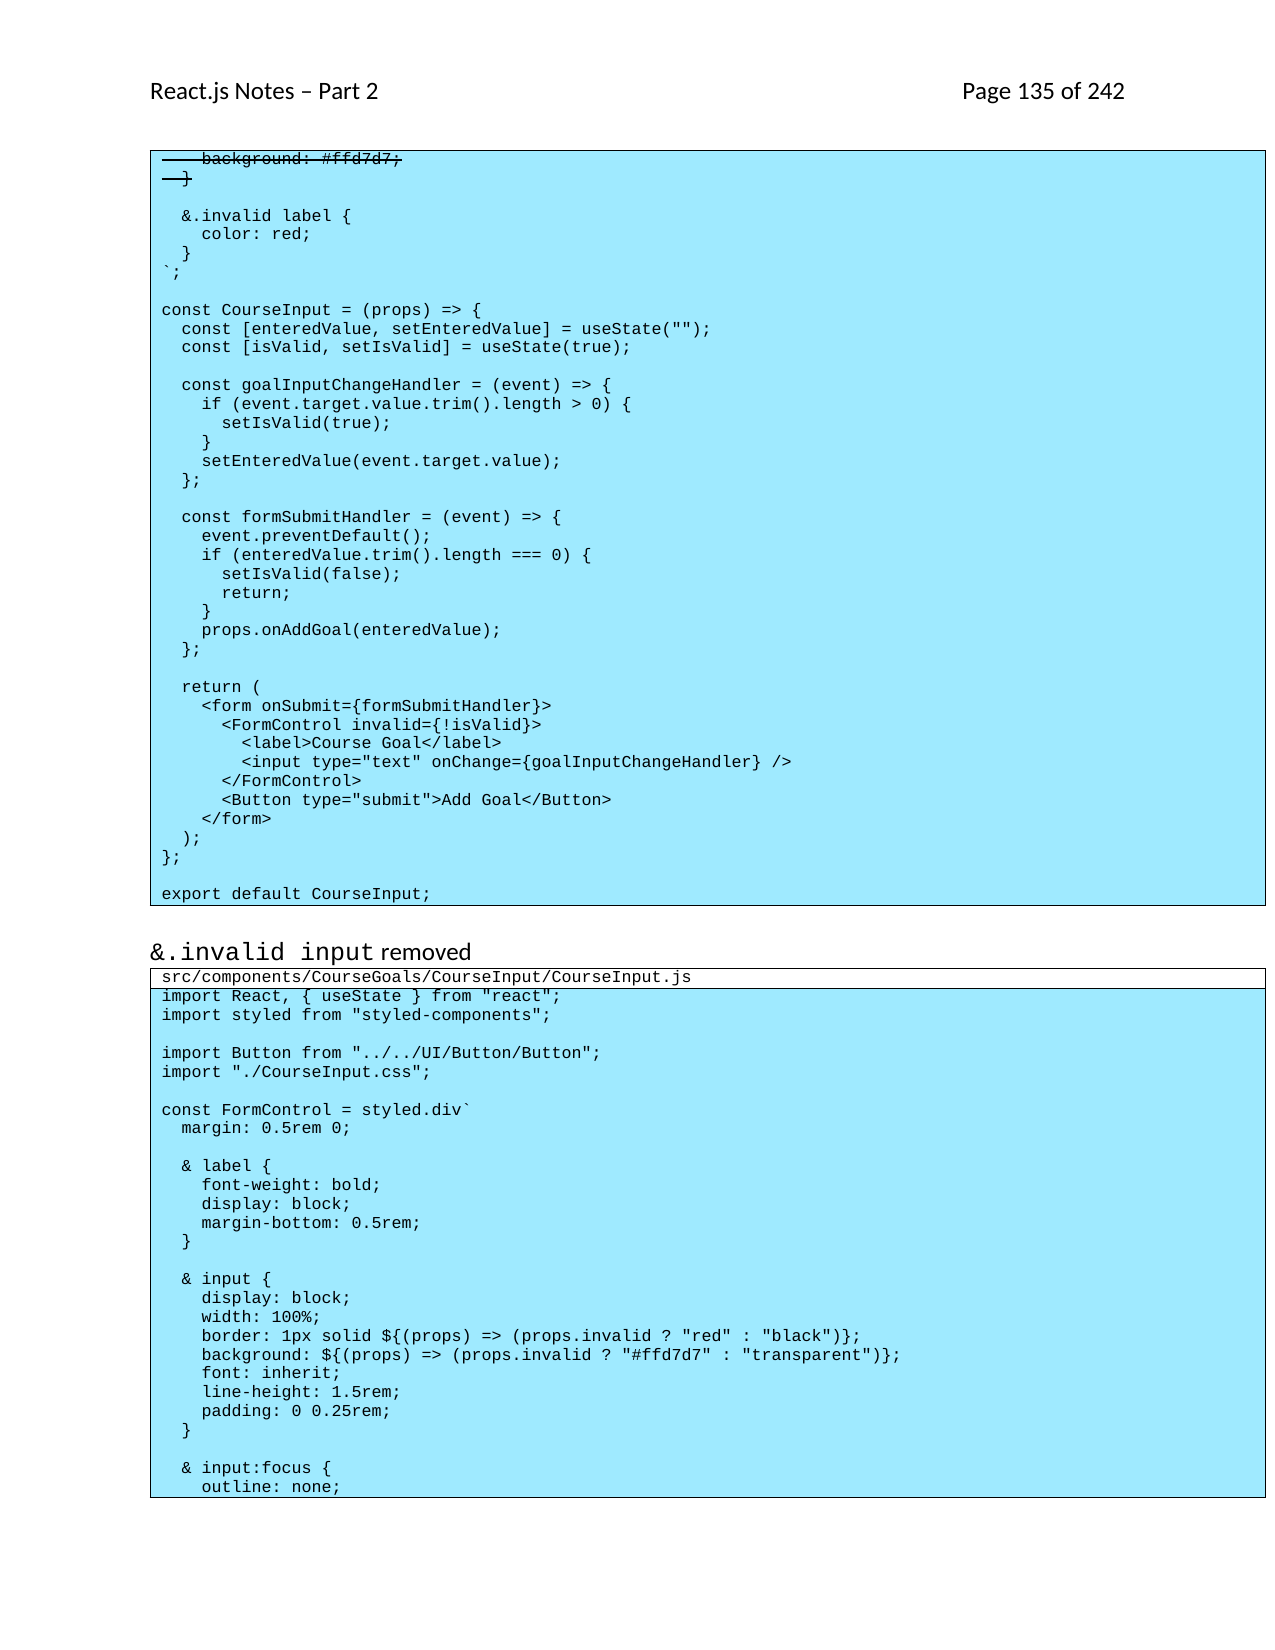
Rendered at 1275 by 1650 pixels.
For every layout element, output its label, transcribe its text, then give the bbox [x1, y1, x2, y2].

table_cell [151, 151, 1265, 905]
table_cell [151, 989, 1265, 1497]
text &.invalid input removed [150, 936, 1125, 968]
table_header src/components/CourseGoals/CourseInput/CourseInput.js [151, 969, 1265, 987]
